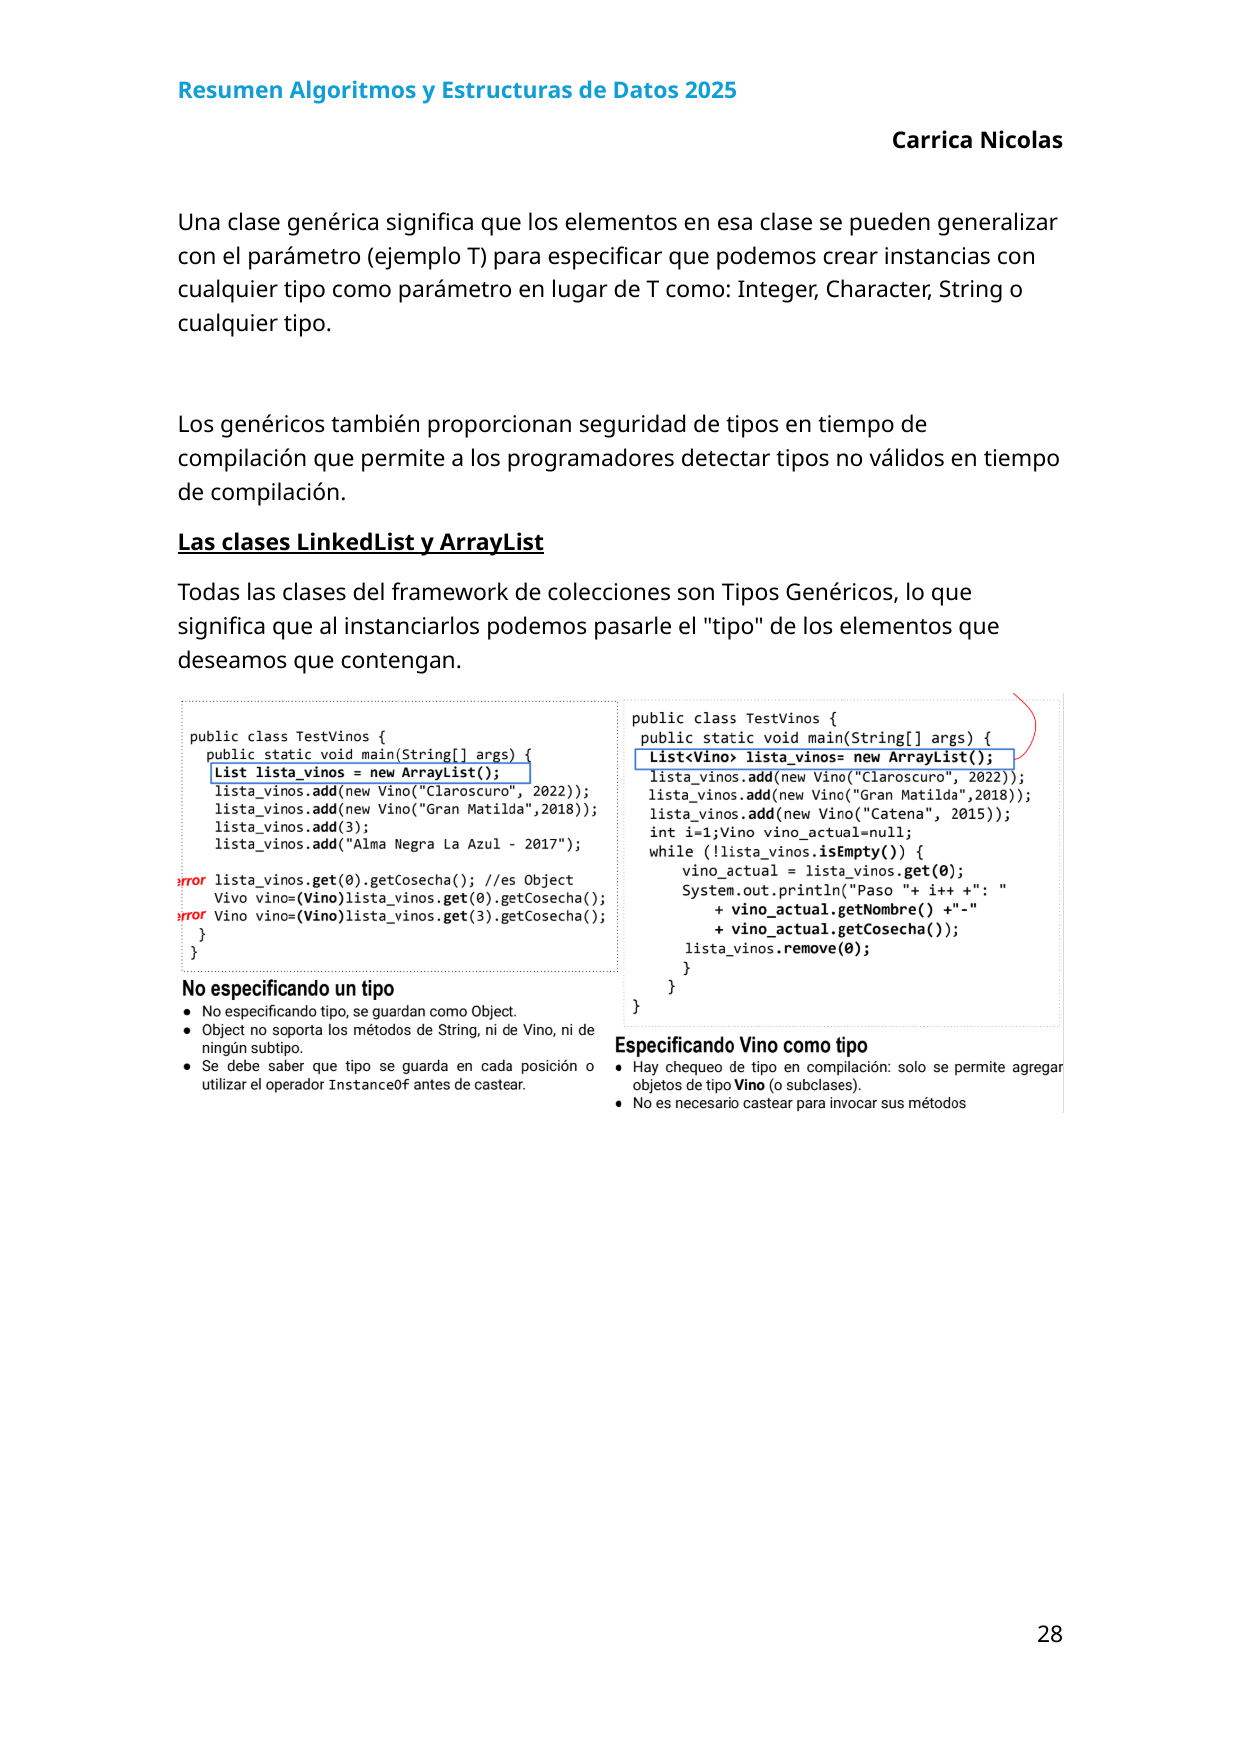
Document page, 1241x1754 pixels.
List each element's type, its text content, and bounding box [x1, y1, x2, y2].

picture [177, 693, 1064, 1113]
text Los genéricos también proporcionan seguridad de tipos en tiempo de compilación que permite a los programadores detectar tipos no válidos en tiempo de compilación. [177, 408, 1063, 507]
text Todas las clases del framework de colecciones son Tipos Genéricos, lo que significa que al instanciarlos podemos pasarle el "tipo" de los elementos que deseamos que contengan. [177, 576, 1063, 675]
text Las clases LinkedList y ArrayList [177, 526, 1063, 557]
text Una clase genérica significa que los elementos en esa clase se pueden generalizar con el parámetro (ejemplo T) para especificar que podemos crear instancias con cualquier tipo como parámetro en lugar de T como: Integer, Character, String o cualquier tipo. [177, 206, 1063, 338]
